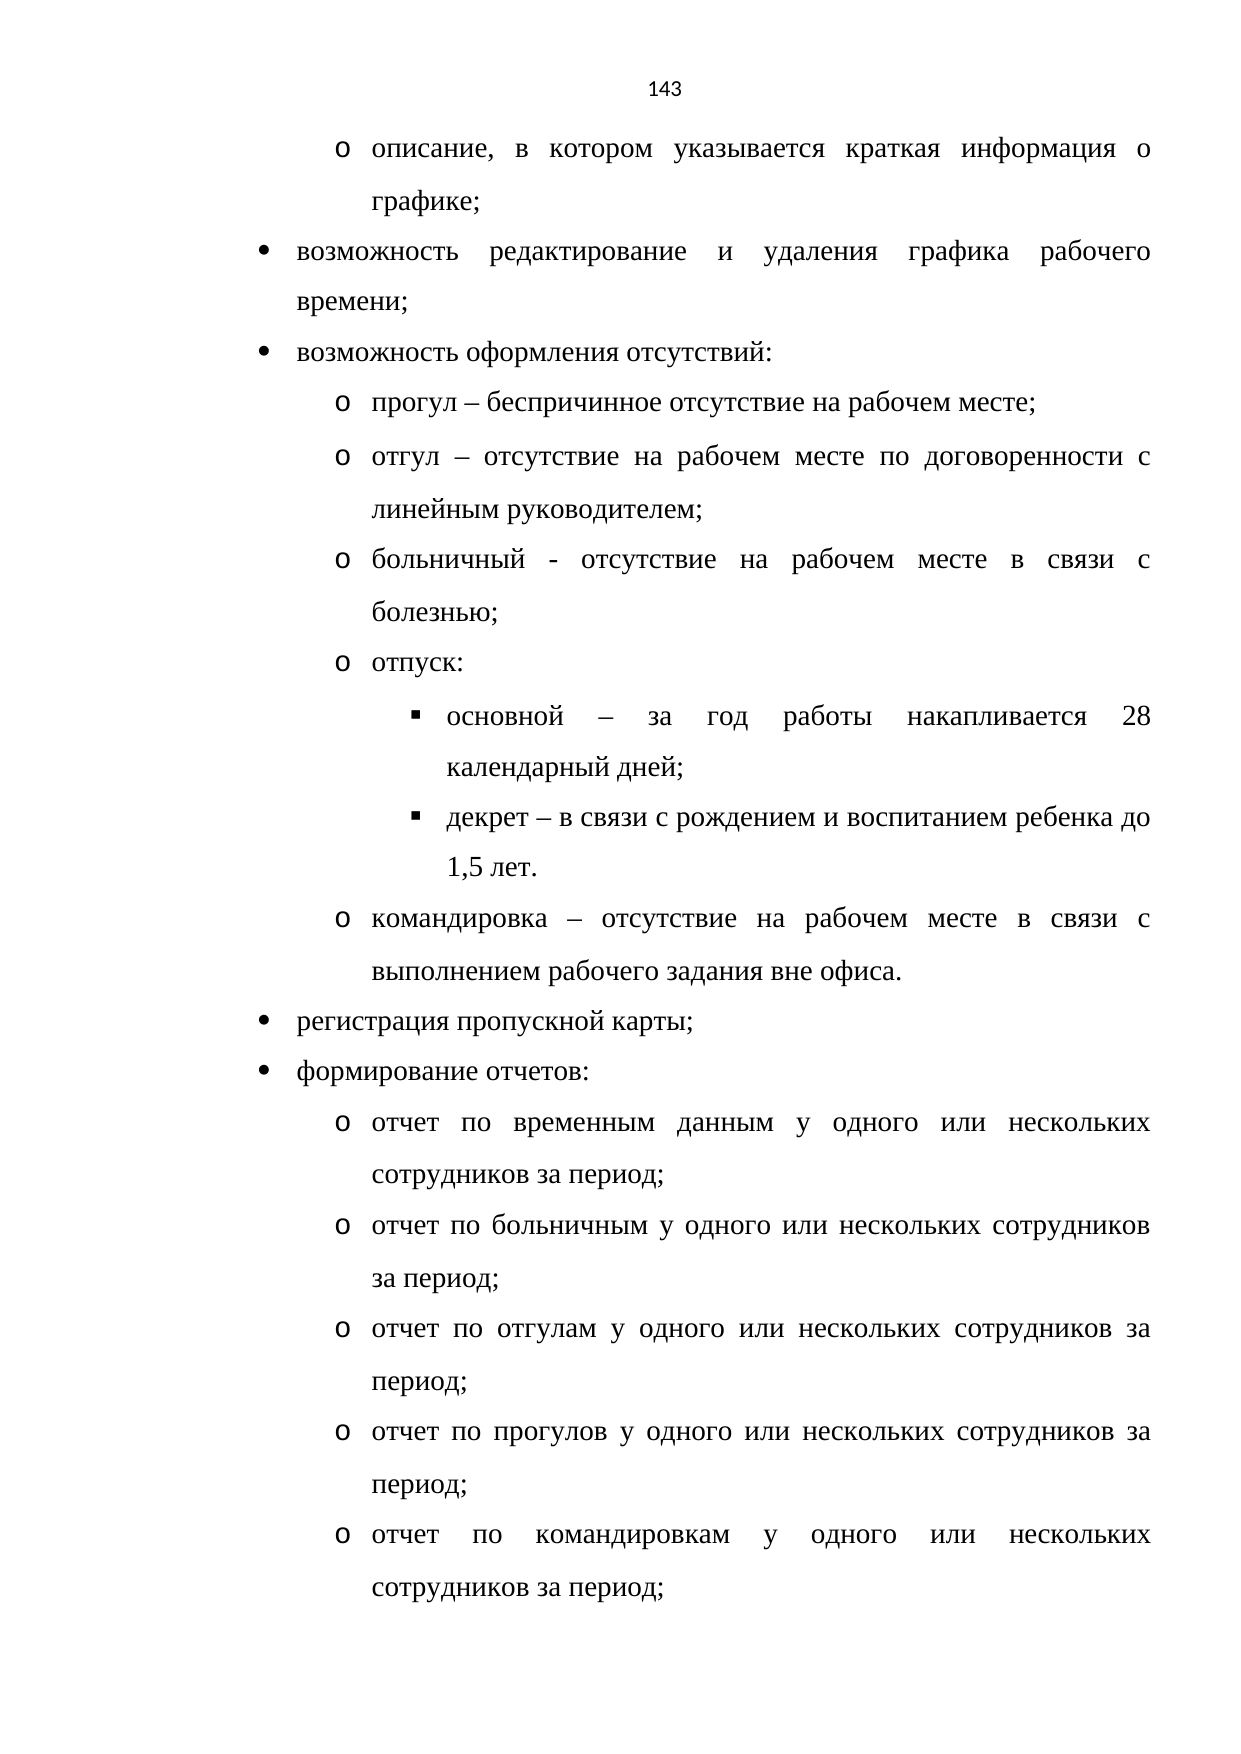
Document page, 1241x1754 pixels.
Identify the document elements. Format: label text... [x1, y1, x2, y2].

list описание, в котором указывается краткая информация о графике; [334, 130, 1152, 216]
list основной – за год работы накапливается 28 календарный дней; [409, 698, 1152, 782]
list отгул – отсутствие на рабочем месте по договоренности с линейным руководителем; [334, 438, 1152, 524]
list отчет по больничным у одного или нескольких сотрудников за период; [334, 1207, 1152, 1293]
list формирование отчетов: [259, 1053, 1152, 1087]
list прогул – беспричинное отсутствие на рабочем месте; [334, 384, 1152, 420]
list возможность оформления отсутствий: [259, 334, 1152, 367]
list больничный - отсутствие на рабочем месте в связи с болезнью; [334, 541, 1152, 628]
list отчет по отгулам у одного или нескольких сотрудников за период; [334, 1310, 1152, 1396]
list отчет по командировкам у одного или нескольких сотрудников за период; [334, 1516, 1152, 1603]
list декрет – в связи с рождением и воспитанием ребенка до 1,5 лет. [409, 799, 1152, 883]
list отчет по прогулов у одного или нескольких сотрудников за период; [334, 1413, 1152, 1499]
list регистрация пропускной карты; [259, 1003, 1152, 1037]
list отчет по временным данным у одного или нескольких сотрудников за период; [334, 1104, 1152, 1190]
list возможность редактирование и удаления графика рабочего времени; [259, 233, 1152, 317]
list отпуск: [334, 644, 1152, 680]
list командировка – отсутствие на рабочем месте в связи с выполнением рабочего задания вне офиса. [334, 900, 1152, 986]
